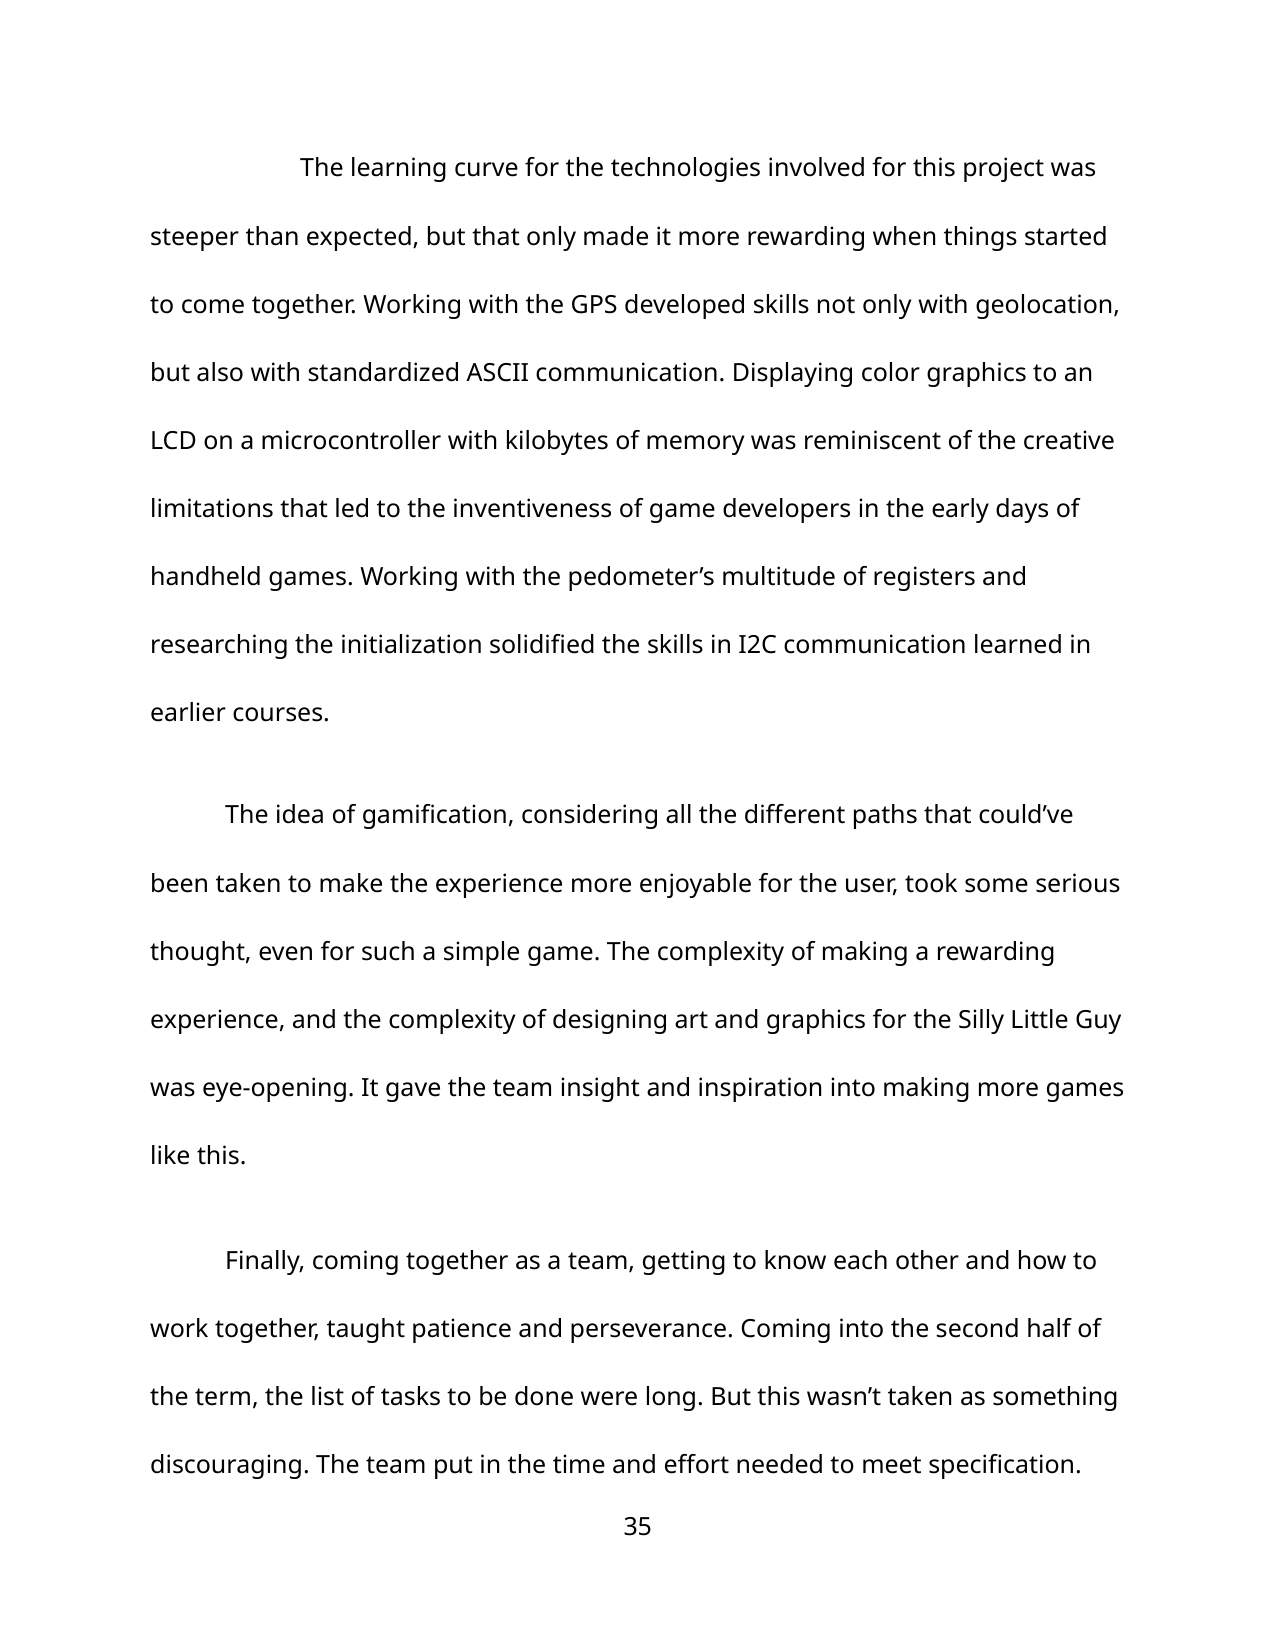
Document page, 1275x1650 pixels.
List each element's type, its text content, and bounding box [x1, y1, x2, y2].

text The learning curve for the technologies involved for this project was steeper than expected, but that only made it more rewarding when things started to come together. Working with the GPS developed skills not only with geolocation, but also with standardized ASCII communication. Displaying color graphics to an LCD on a microcontroller with kilobytes of memory was reminiscent of the creative limitations that led to the inventiveness of game developers in the early days of handheld games. Working with the pedometer’s multitude of registers and researching the initialization solidified the skills in I2C communication learned in earlier courses. [150, 150, 1125, 729]
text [150, 1243, 1125, 1481]
text The idea of gamification, considering all the different paths that could’ve been taken to make the experience more enjoyable for the user, took some serious thought, even for such a simple game. The complexity of making a rewarding experience, and the complexity of designing art and graphics for the Silly Little Guy was eye-opening. It gave the team insight and inspiration into making more games like this. [150, 797, 1125, 1172]
